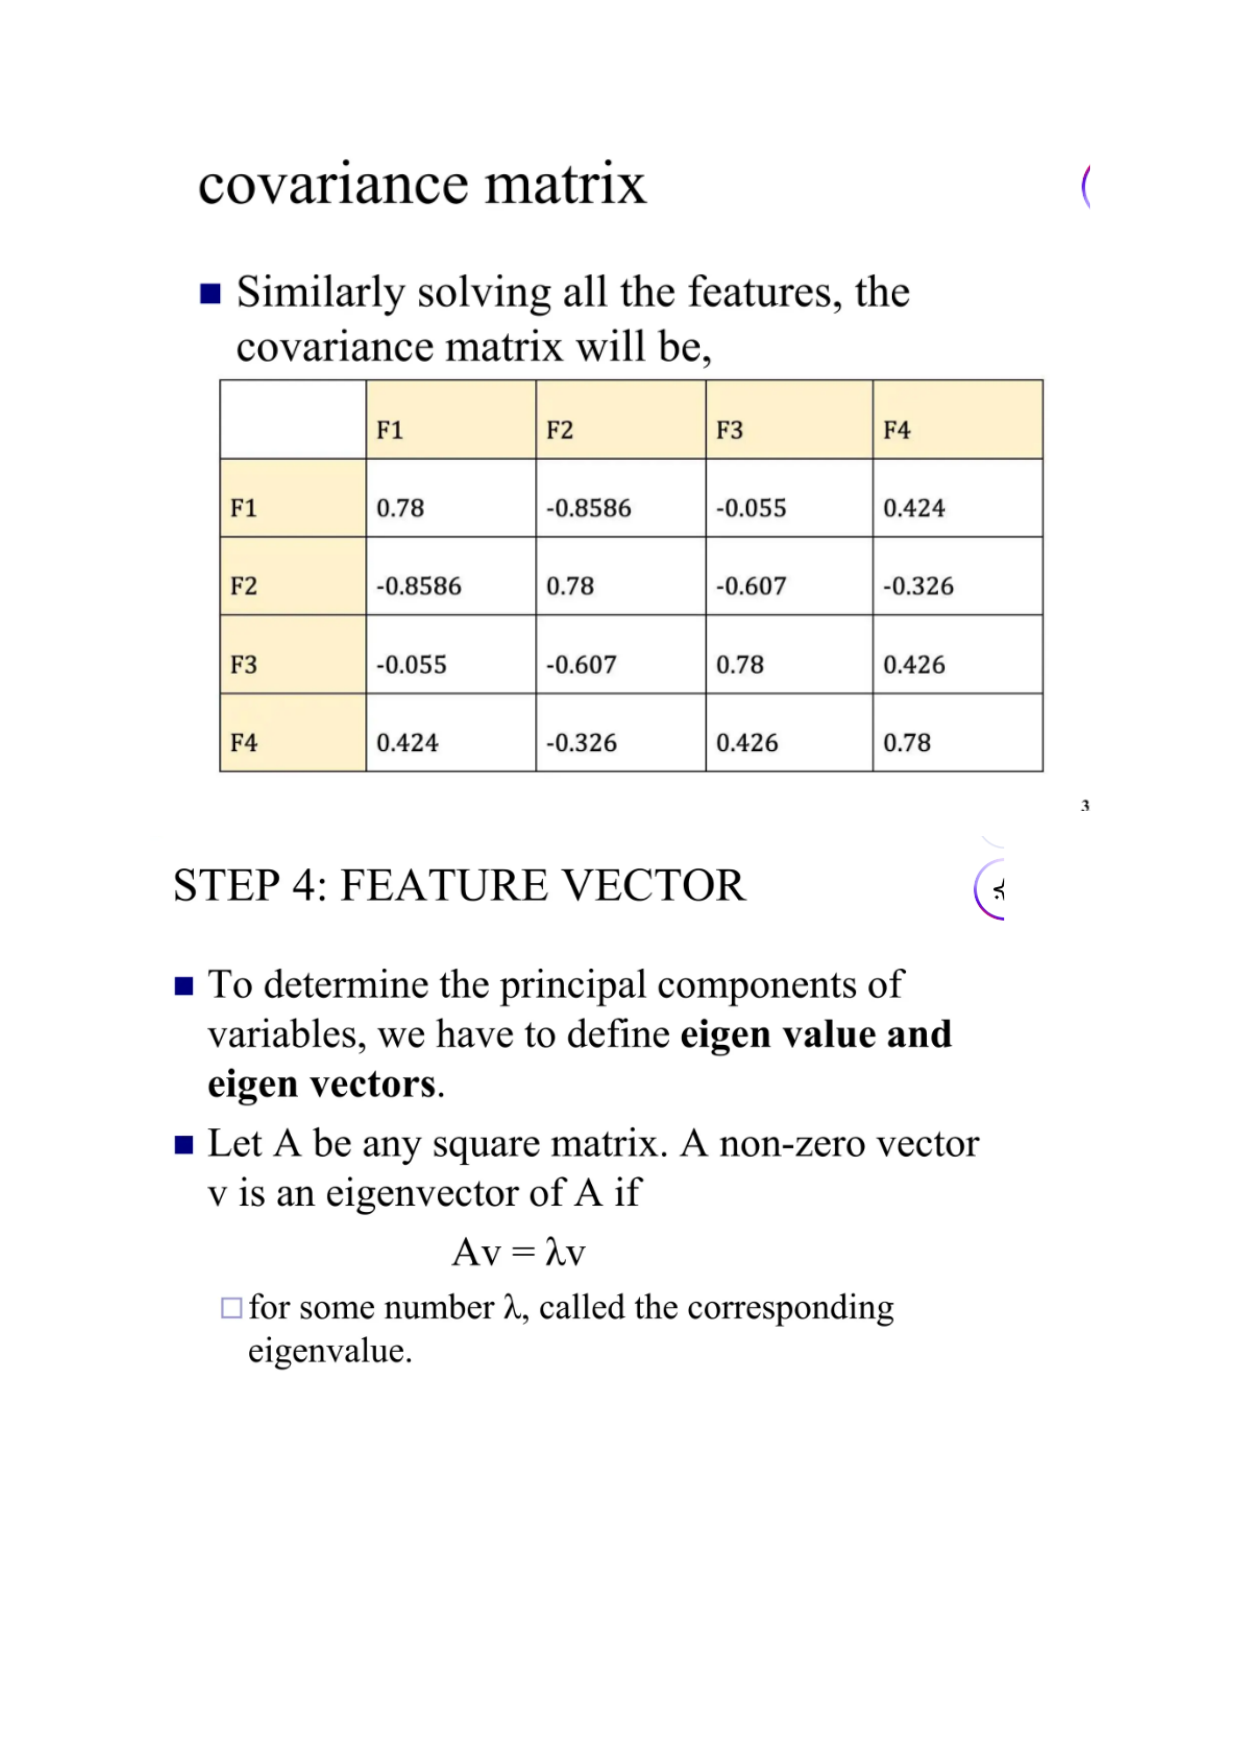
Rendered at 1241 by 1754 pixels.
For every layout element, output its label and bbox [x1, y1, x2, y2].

picture [150, 836, 1005, 1425]
picture [150, 150, 1091, 811]
